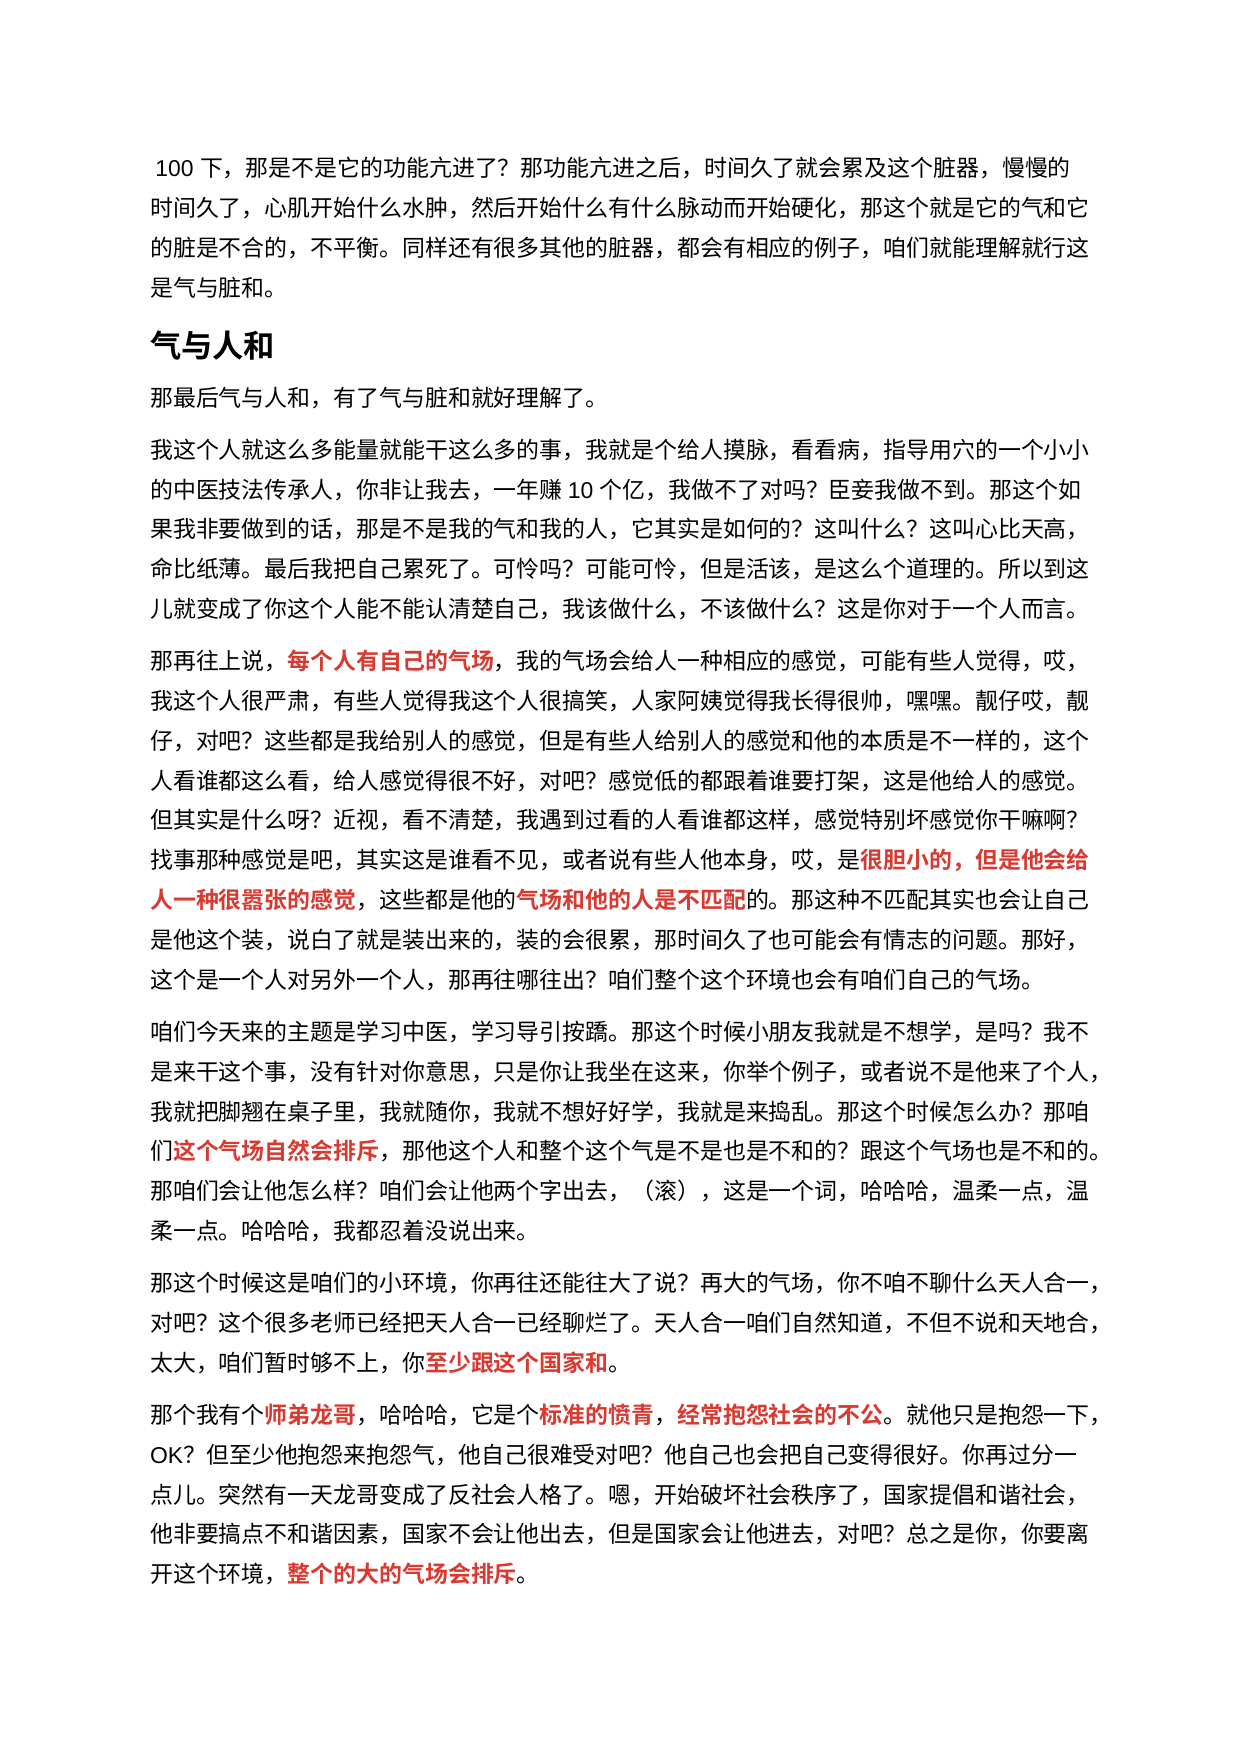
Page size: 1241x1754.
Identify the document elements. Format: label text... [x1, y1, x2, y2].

text 那再往上说，每个人有自己的气场，我的气场会给人一种相应的感觉，可能有些人觉得，哎，我这个人很严肃，有些人觉得我这个人很搞笑，人家阿姨觉得我长得很帅，嘿嘿。靓仔哎，靓仔，对吧？这些都是我给别人的感觉，但是有些人给别人的感觉和他的本质是不一样的，这个人看谁都这么看，给人感觉得很不好，对吧？感觉低的都跟着谁要打架，这是他给人的感觉。但其实是什么呀？近视，看不清楚，我遇到过看的人看谁都这样，感觉特别坏感觉你干嘛啊？找事那种感觉是吧，其实这是谁看不见，或者说有些人他本身，哎，是很胆小的，但是他会给人一种很嚣张的感觉，这些都是他的气场和他的人是不匹配的。那这种不匹配其实也会让自己是他这个装，说白了就是装出来的，装的会很累，那时间久了也可能会有情志的问题。那好，这个是一个人对另外一个人，那再往哪往出？咱们整个这个环境也会有咱们自己的气场。 [150, 643, 1090, 995]
text 那这个时候这是咱们的小环境，你再往还能往大了说？再大的气场，你不咱不聊什么天人合一，对吧？这个很多老师已经把天人合一已经聊烂了。天人合一咱们自然知道，不但不说和天地合，太大，咱们暂时够不上，你至少跟这个国家和。 [150, 1265, 1090, 1378]
text 我这个人就这么多能量就能干这么多的事，我就是个给人摸脉，看看病，指导用穴的一个小小的中医技法传承人，你非让我去，一年赚 10 个亿，我做不了对吗？臣妾我做不到。那这个如果我非要做到的话，那是不是我的气和我的人，它其实是如何的？这叫什么？这叫心比天高，命比纸薄。最后我把自己累死了。可怜吗？可能可怜，但是活该，是这么个道理的。所以到这儿就变成了你这个人能不能认清楚自己，我该做什么，不该做什么？这是你对于一个人而言。 [150, 432, 1090, 624]
text 咱们今天来的主题是学习中医，学习导引按蹻。那这个时候小朋友我就是不想学，是吗？我不是来干这个事，没有针对你意思，只是你让我坐在这来，你举个例子，或者说不是他来了个人，我就把脚翘在桌子里，我就随你，我就不想好好学，我就是来捣乱。那这个时候怎么办？那咱们这个气场自然会排斥，那他这个人和整个这个气是不是也是不和的？跟这个气场也是不和的。那咱们会让他怎么样？咱们会让他两个字出去，（滚），这是一个词，哈哈哈，温柔一点，温柔一点。哈哈哈，我都忍着没说出来。 [150, 1014, 1090, 1246]
text 那个我有个师弟龙哥，哈哈哈，它是个标准的愤青，经常抱怨社会的不公。就他只是抱怨一下，OK？但至少他抱怨来抱怨气，他自己很难受对吧？他自己也会把自己变得很好。你再过分一点儿。突然有一天龙哥变成了反社会人格了。嗯，开始破坏社会秩序了，国家提倡和谐社会，他非要搞点不和谐因素，国家不会让他出去，但是国家会让他进去，对吧？总之是你，你要离开这个环境，整个的大的气场会排斥。 [150, 1397, 1090, 1589]
text 那最后气与人和，有了气与脏和就好理解了。 [150, 379, 1090, 413]
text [150, 150, 1090, 303]
